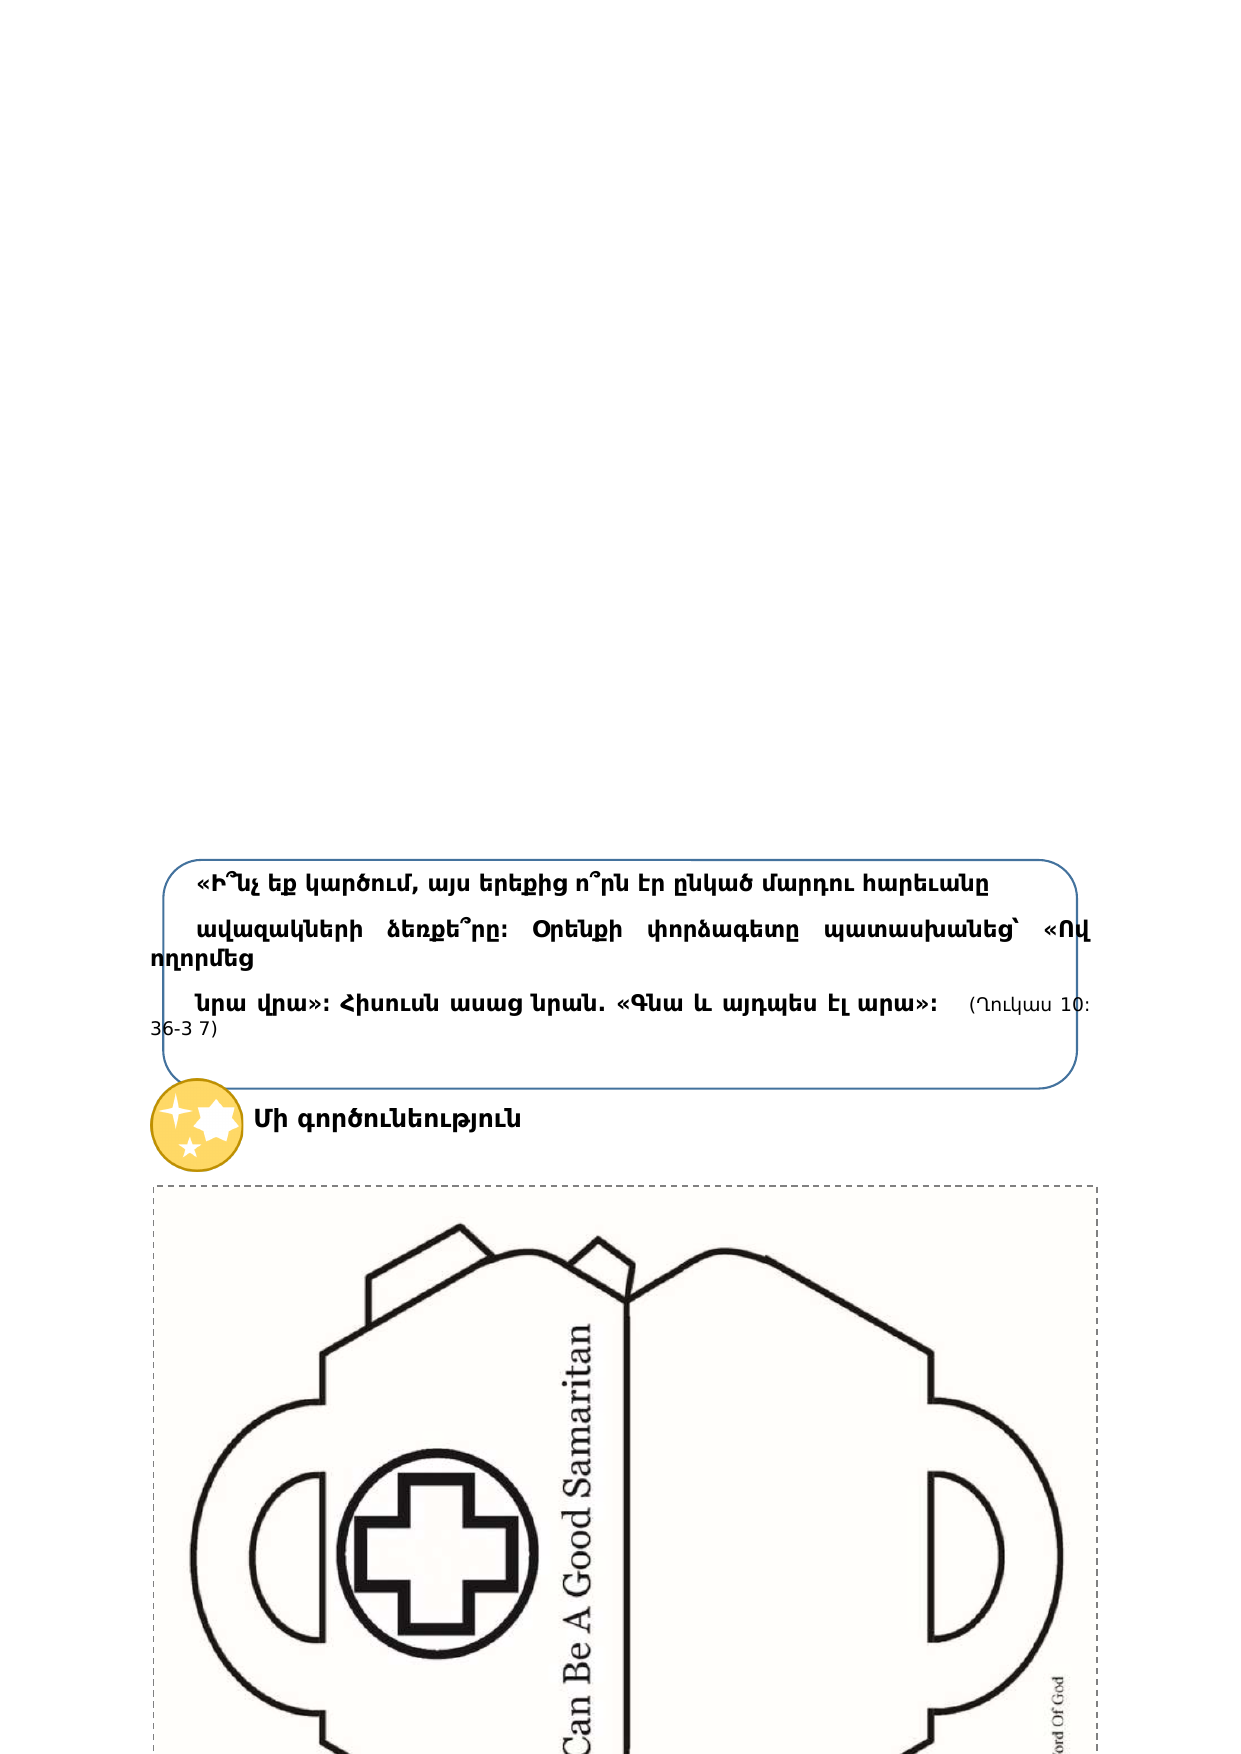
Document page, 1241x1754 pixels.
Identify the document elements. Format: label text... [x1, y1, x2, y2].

text «Ի՞նչ եք կարծում, այս երեքից ո՞րն էր ընկած մարդու հարեւանը [150, 871, 1090, 897]
picture [156, 1187, 1097, 1754]
text Մի գործունեություն [244, 1104, 1090, 1133]
picture [150, 1078, 244, 1172]
text ավազակների ձեռքե՞րը։ Օրենքի փորձագետը պատասխանեց՝ «Ով ողորմեց [150, 916, 1090, 971]
text նրա վրա»։ Հիսուսն ասաց նրան. «Գնա և այդպես էլ արա»։ (Ղուկաս 10: 36-3 7) [150, 990, 1090, 1040]
